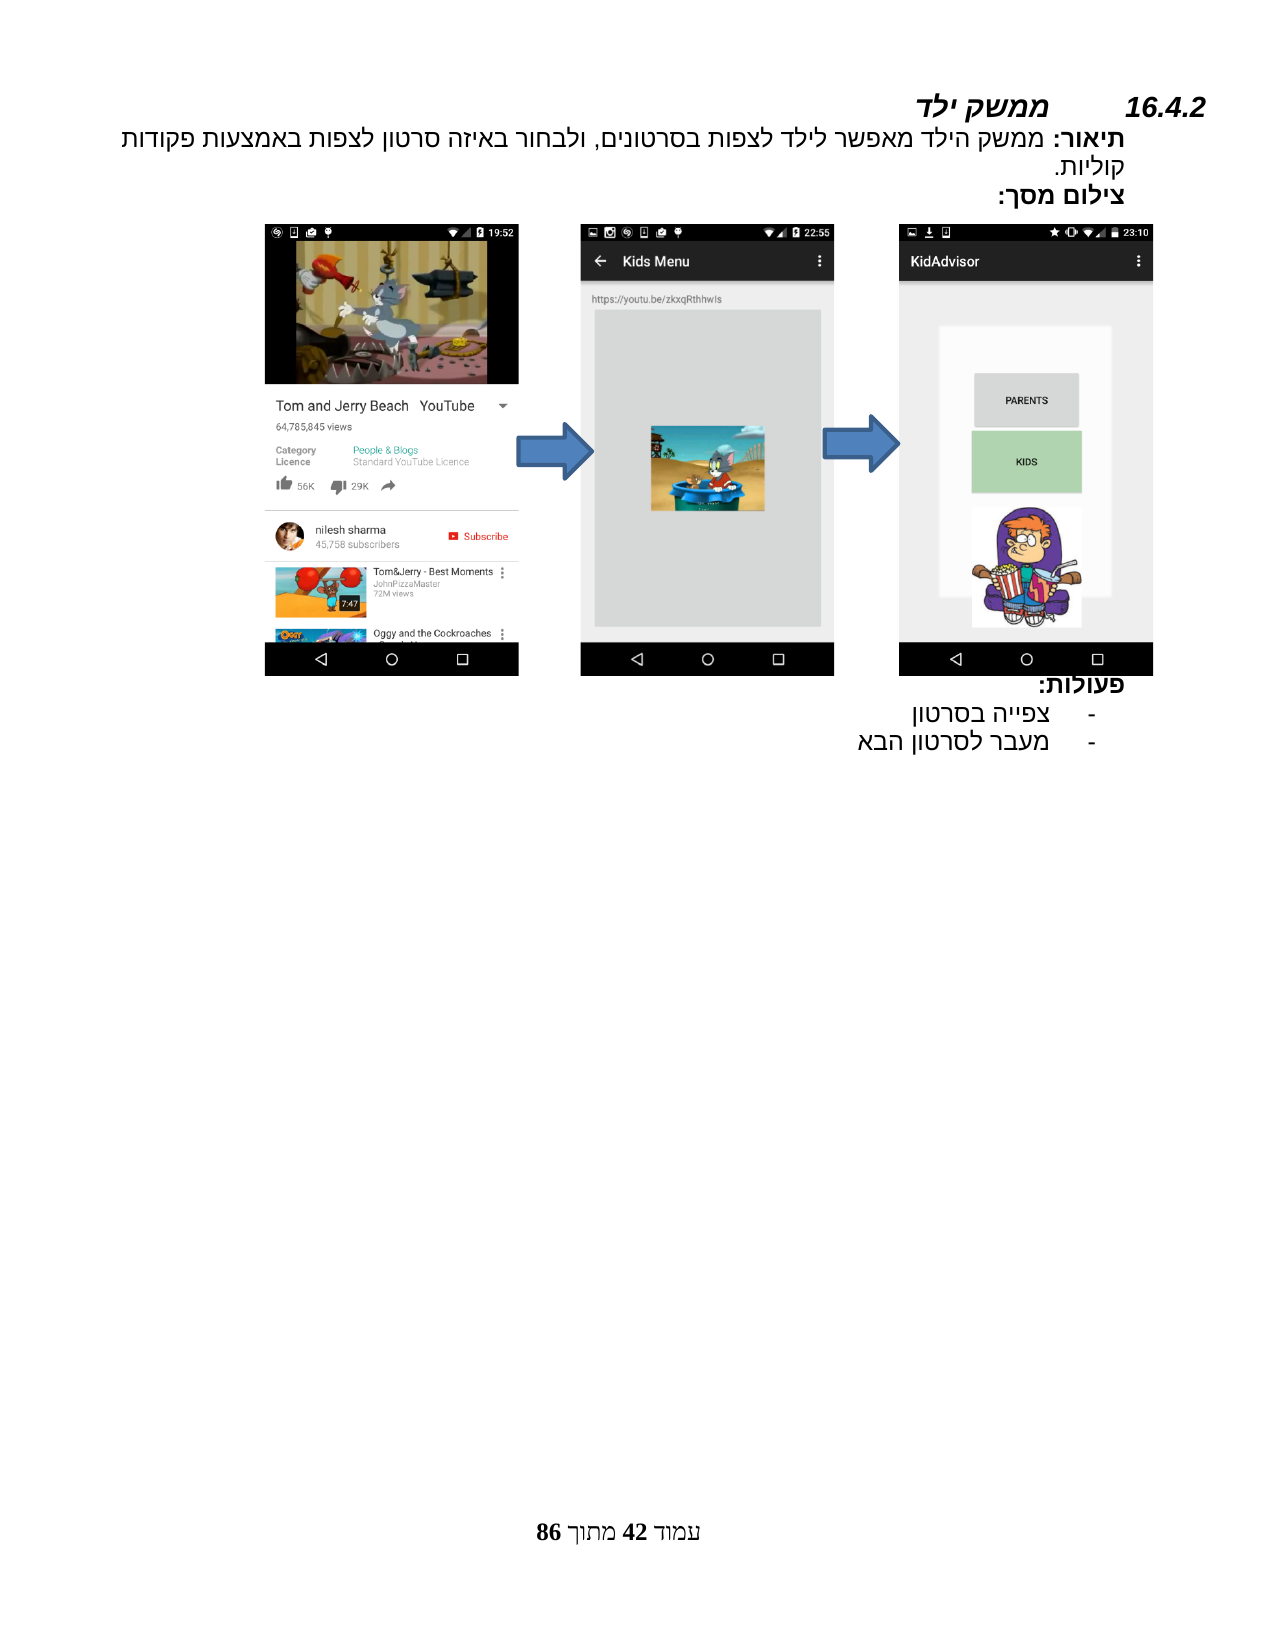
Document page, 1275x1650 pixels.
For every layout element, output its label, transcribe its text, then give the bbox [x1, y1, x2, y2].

text תיאור: ממשק הילד מאפשר לילד לצפות בסרטונים, ולבחור באיזה סרטון לצפות באמצעות פקודות קוליות. [112, 123, 1125, 181]
list מעבר לסרטון הבא [112, 727, 1087, 756]
picture [264, 224, 519, 676]
picture [899, 224, 1154, 676]
list צפייה בסרטון [112, 698, 1087, 727]
text פעולות: [112, 670, 1125, 698]
text צילום מסך: [112, 181, 1125, 210]
picture [580, 224, 835, 676]
subtitle ממשק ילד [112, 90, 1125, 123]
